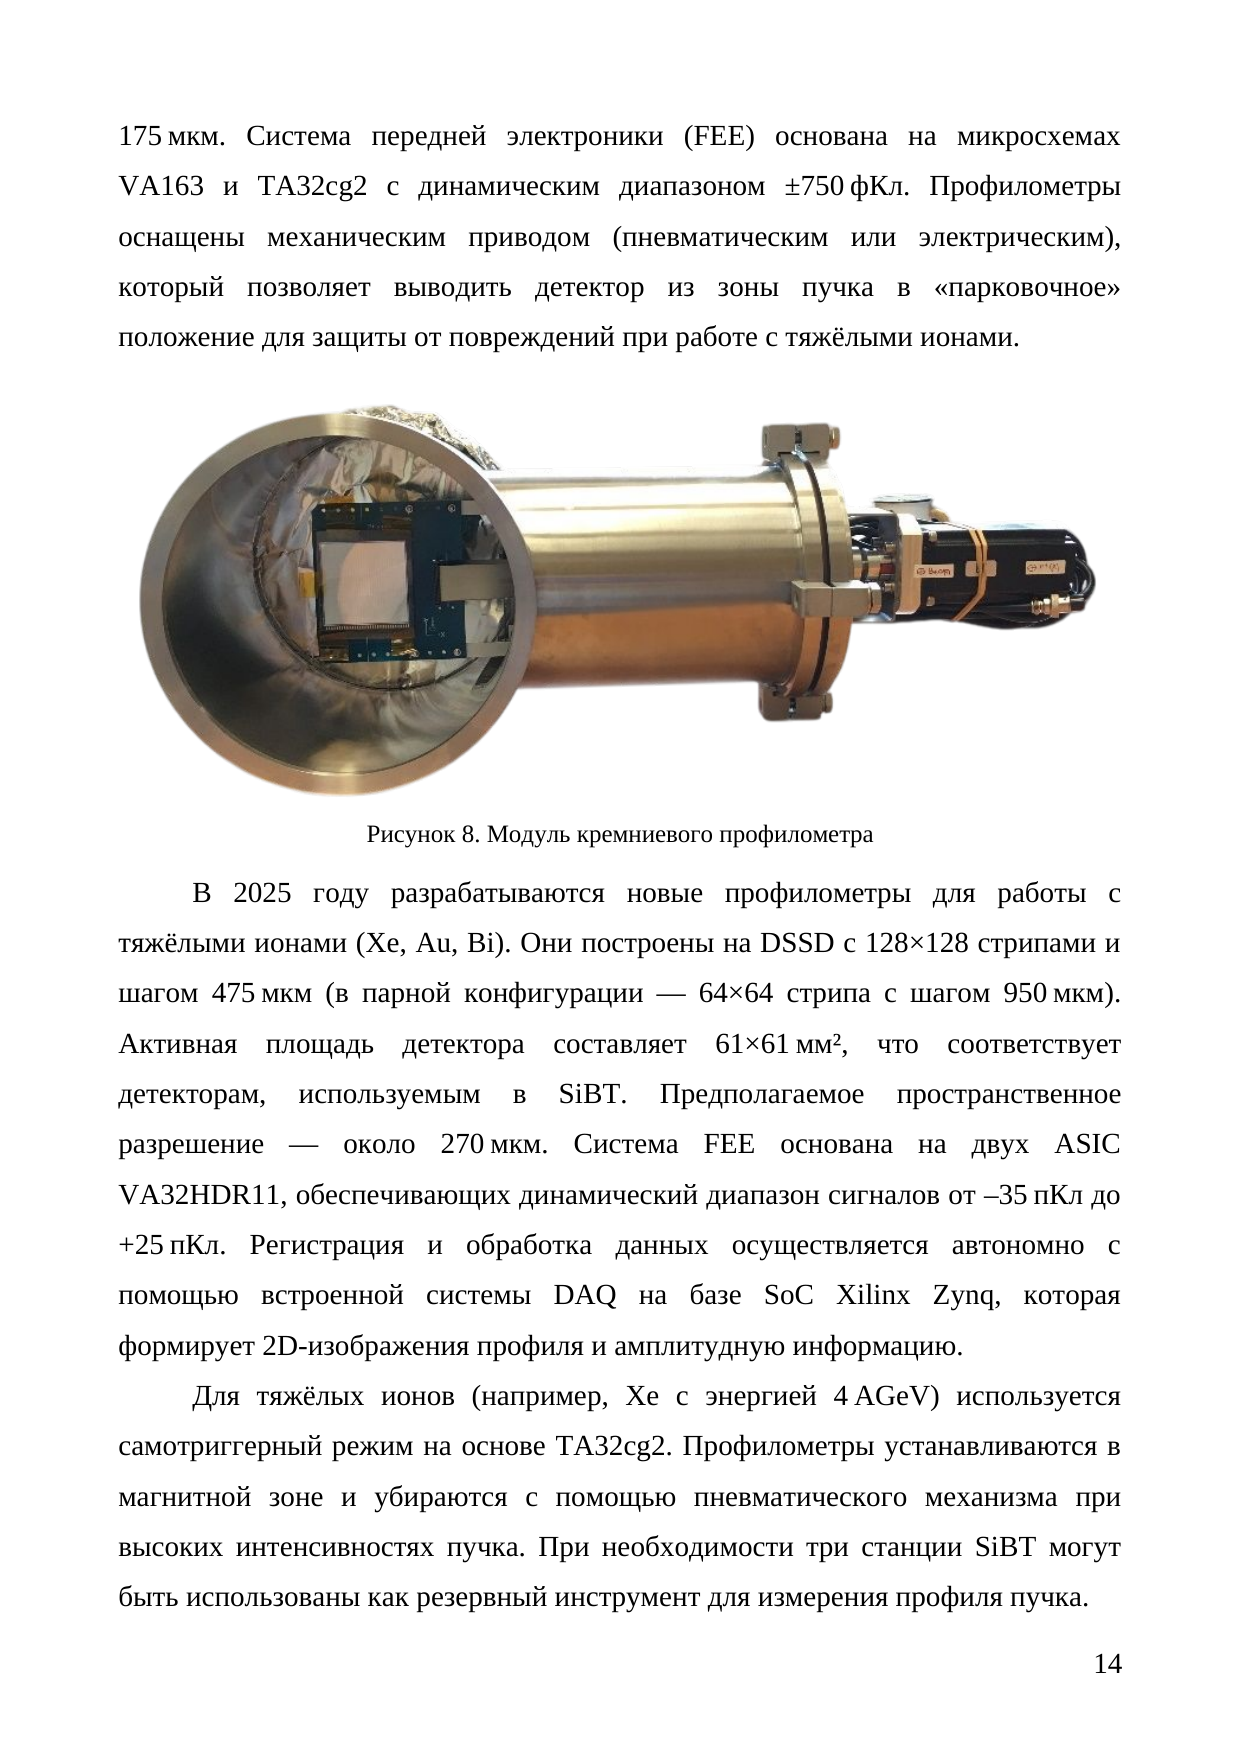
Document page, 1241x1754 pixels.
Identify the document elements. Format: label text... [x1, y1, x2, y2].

picture [118, 369, 1123, 803]
text В 2025 году разрабатываются новые профилометры для работы с тяжёлыми ионами (Xe, Au, Bi). Они построены на DSSD с 128×128 стрипами и шагом 475 мкм (в парной конфигурации — 64×64 стрипа с шагом 950 мкм). Активная площадь детектора составляет 61×61 мм², что соответствует детекторам, используемым в SiBT. Предполагаемое пространственное разрешение — около 270 мкм. Система FEE основана на двух ASIC VA32HDR11, обеспечивающих динамический диапазон сигналов от –35 пКл до +25 пКл. Регистрация и обработка данных осуществляется автономно с помощью встроенной системы DAQ на базе SoC Xilinx Zynq, которая формирует 2D-изображения профиля и амплитудную информацию. [118, 875, 1122, 1361]
text Для тяжёлых ионов (например, Xe с энергией 4 AGeV) используется самотриггерный режим на основе TA32cg2. Профилометры устанавливаются в магнитной зоне и убираются с помощью пневматического механизма при высоких интенсивностях пучка. При необходимости три станции SiBT могут быть использованы как резервный инструмент для измерения профиля пучка. [118, 1378, 1122, 1613]
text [118, 118, 1122, 353]
